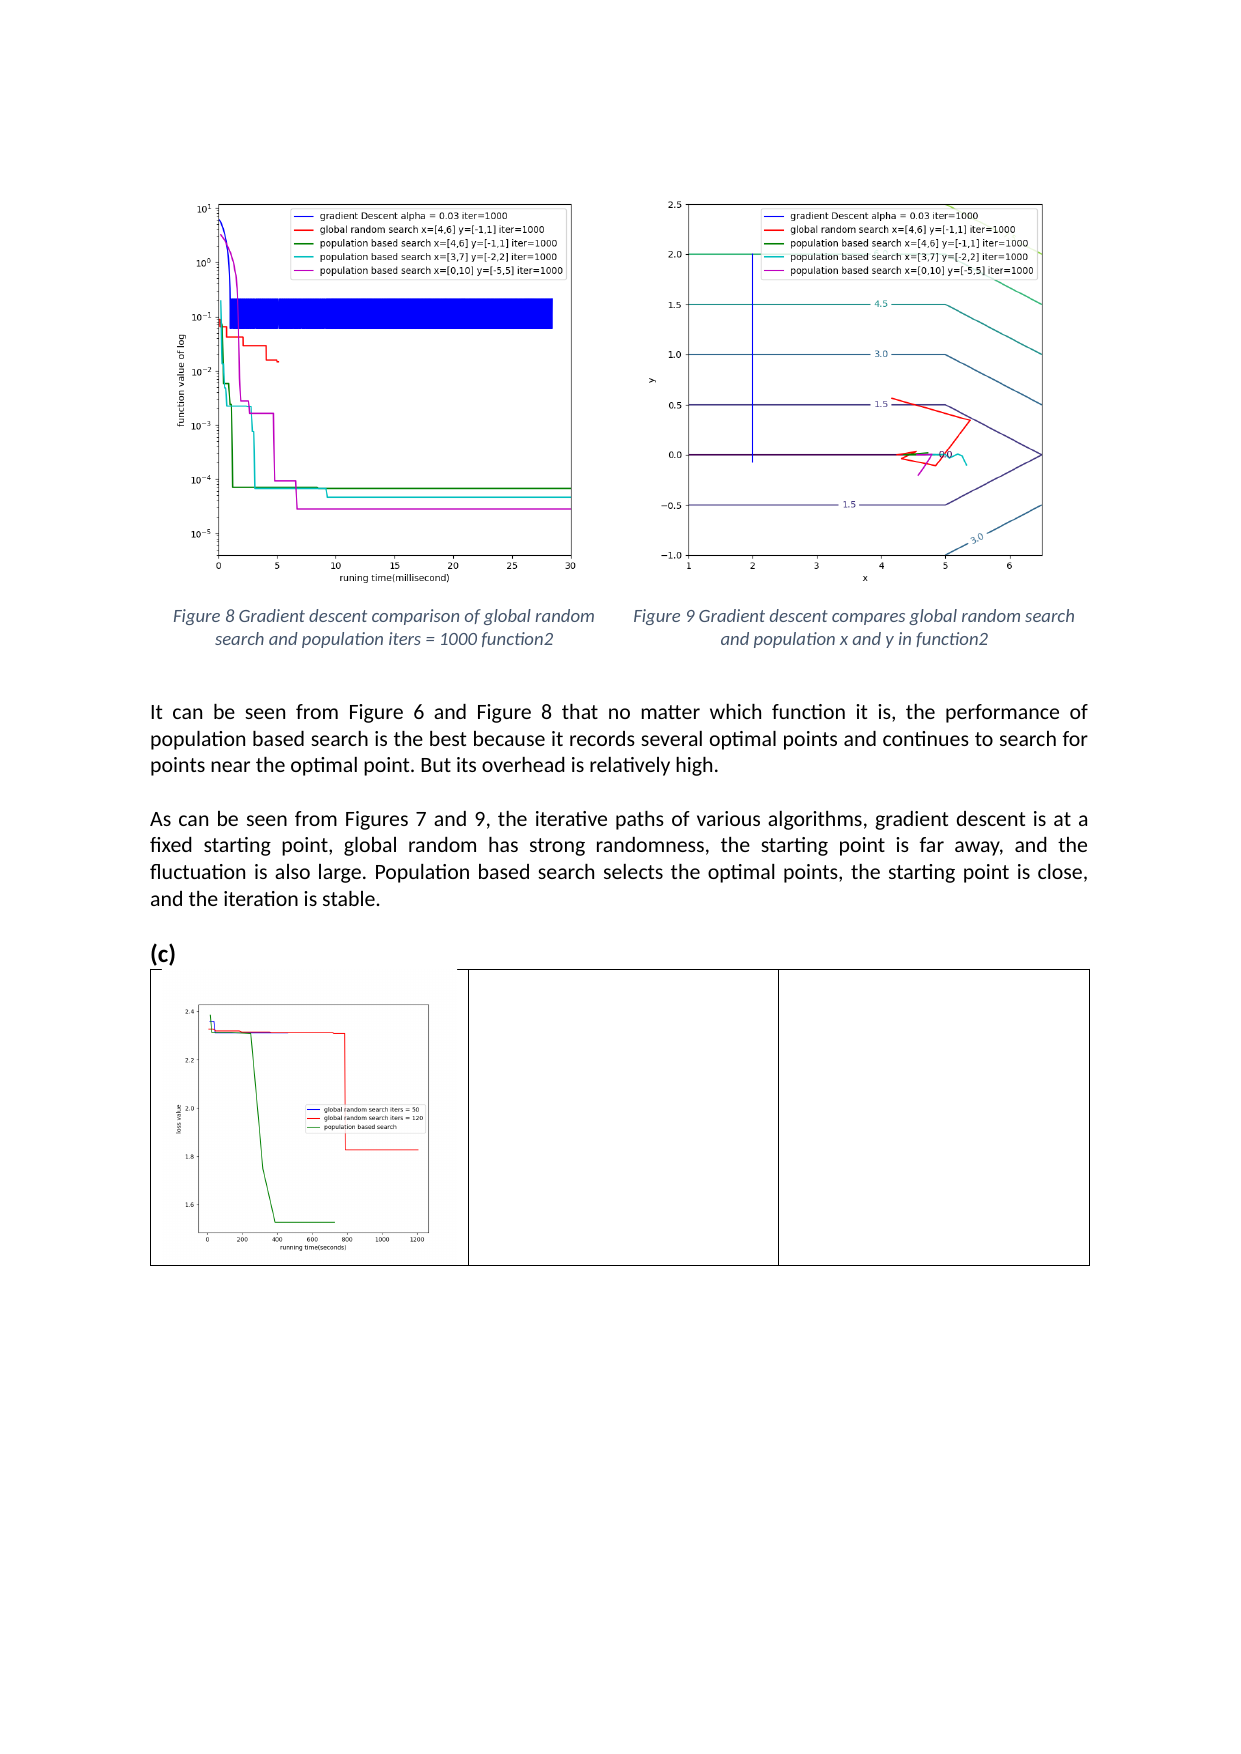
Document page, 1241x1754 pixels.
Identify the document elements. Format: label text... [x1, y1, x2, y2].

text (c) [150, 938, 1090, 968]
text As can be seen from Figures 7 and 9, the iterative paths of various algorithms, gradient descent is at a fixed starting point, global random has strong randomness, the starting point is far away, and the fluctuation is also large. Population based search selects the optimal points, the starting point is close, and the iteration is stable. [150, 805, 1090, 911]
table_header [469, 970, 778, 1265]
table_header [151, 970, 161, 1265]
table_header [458, 970, 468, 1265]
text It can be seen from Figure 6 and Figure 8 that no matter which function it is, the performance of population based search is the best because it records several optimal points and continues to search for points near the optimal point. But its overhead is relatively high. [150, 698, 1090, 778]
picture [161, 150, 616, 605]
table_header [779, 970, 1089, 1265]
picture [161, 969, 458, 1265]
picture [631, 150, 1087, 605]
